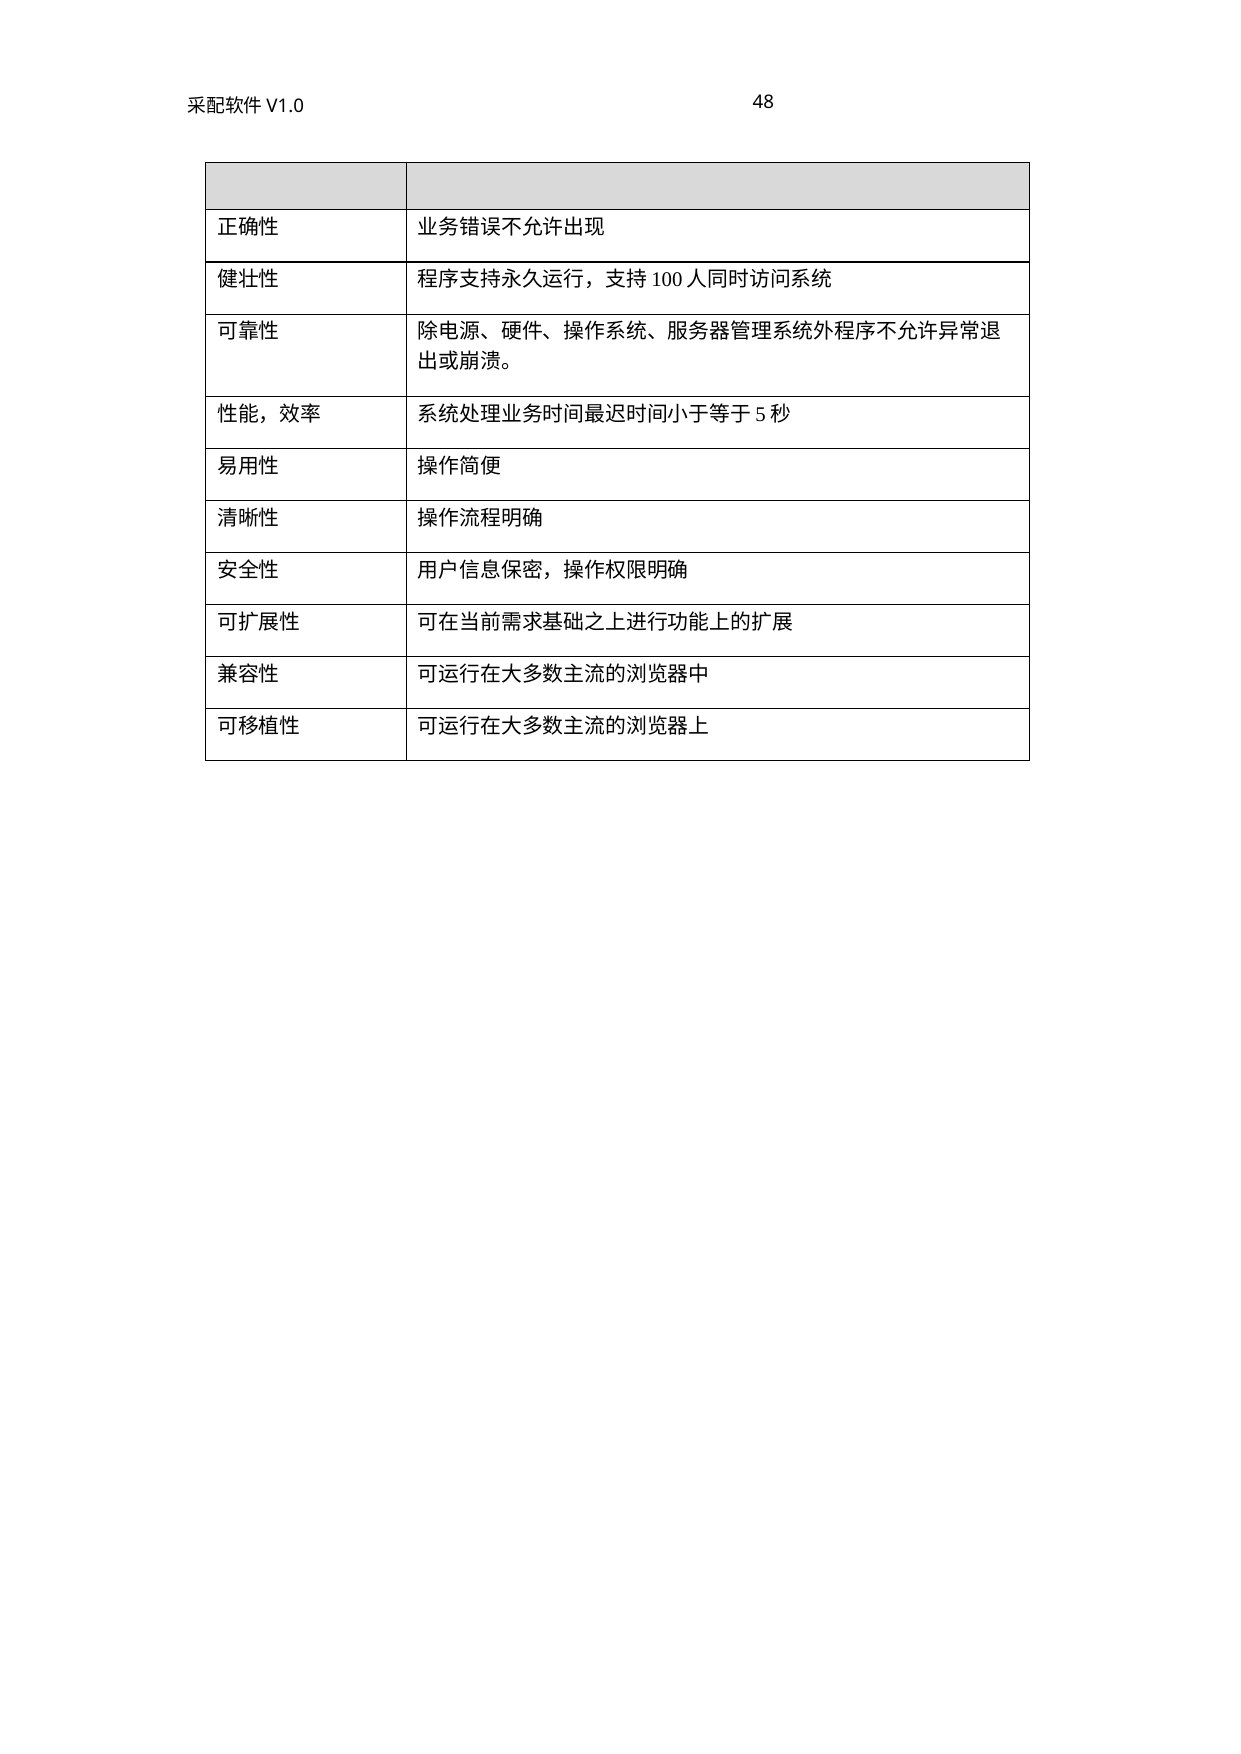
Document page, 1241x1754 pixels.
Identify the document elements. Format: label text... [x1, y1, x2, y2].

table_cell 用户信息保密，操作权限明确 [407, 553, 1029, 604]
table_header 详细要求 [407, 163, 1029, 209]
table_cell 可运行在大多数主流的浏览器上 [407, 709, 1029, 760]
table_cell 业务错误不允许出现 [407, 210, 1029, 261]
table_cell 清晰性 [206, 501, 406, 552]
table_cell 兼容性 [206, 657, 406, 708]
table_cell 可靠性 [206, 315, 406, 396]
table_header 主要质量属性 [206, 163, 406, 209]
table_cell 可扩展性 [206, 605, 406, 656]
table_cell 可移植性 [206, 709, 406, 760]
table_cell 系统处理业务时间最迟时间小于等于5秒 [407, 397, 1029, 448]
table_cell 程序支持永久运行，支持100人同时访问系统 [407, 263, 1029, 313]
table_cell 易用性 [206, 449, 406, 500]
table_cell 操作简便 [407, 449, 1029, 500]
table_cell 安全性 [206, 553, 406, 604]
table_cell 性能，效率 [206, 397, 406, 448]
table_cell 除电源、硬件、操作系统、服务器管理系统外程序不允许异常退出或崩溃。 [407, 315, 1029, 396]
table_cell 操作流程明确 [407, 501, 1029, 552]
table_cell 健壮性 [206, 263, 406, 313]
table_cell 可运行在大多数主流的浏览器中 [407, 657, 1029, 708]
table_cell 正确性 [206, 210, 406, 261]
table_cell 可在当前需求基础之上进行功能上的扩展 [407, 605, 1029, 656]
